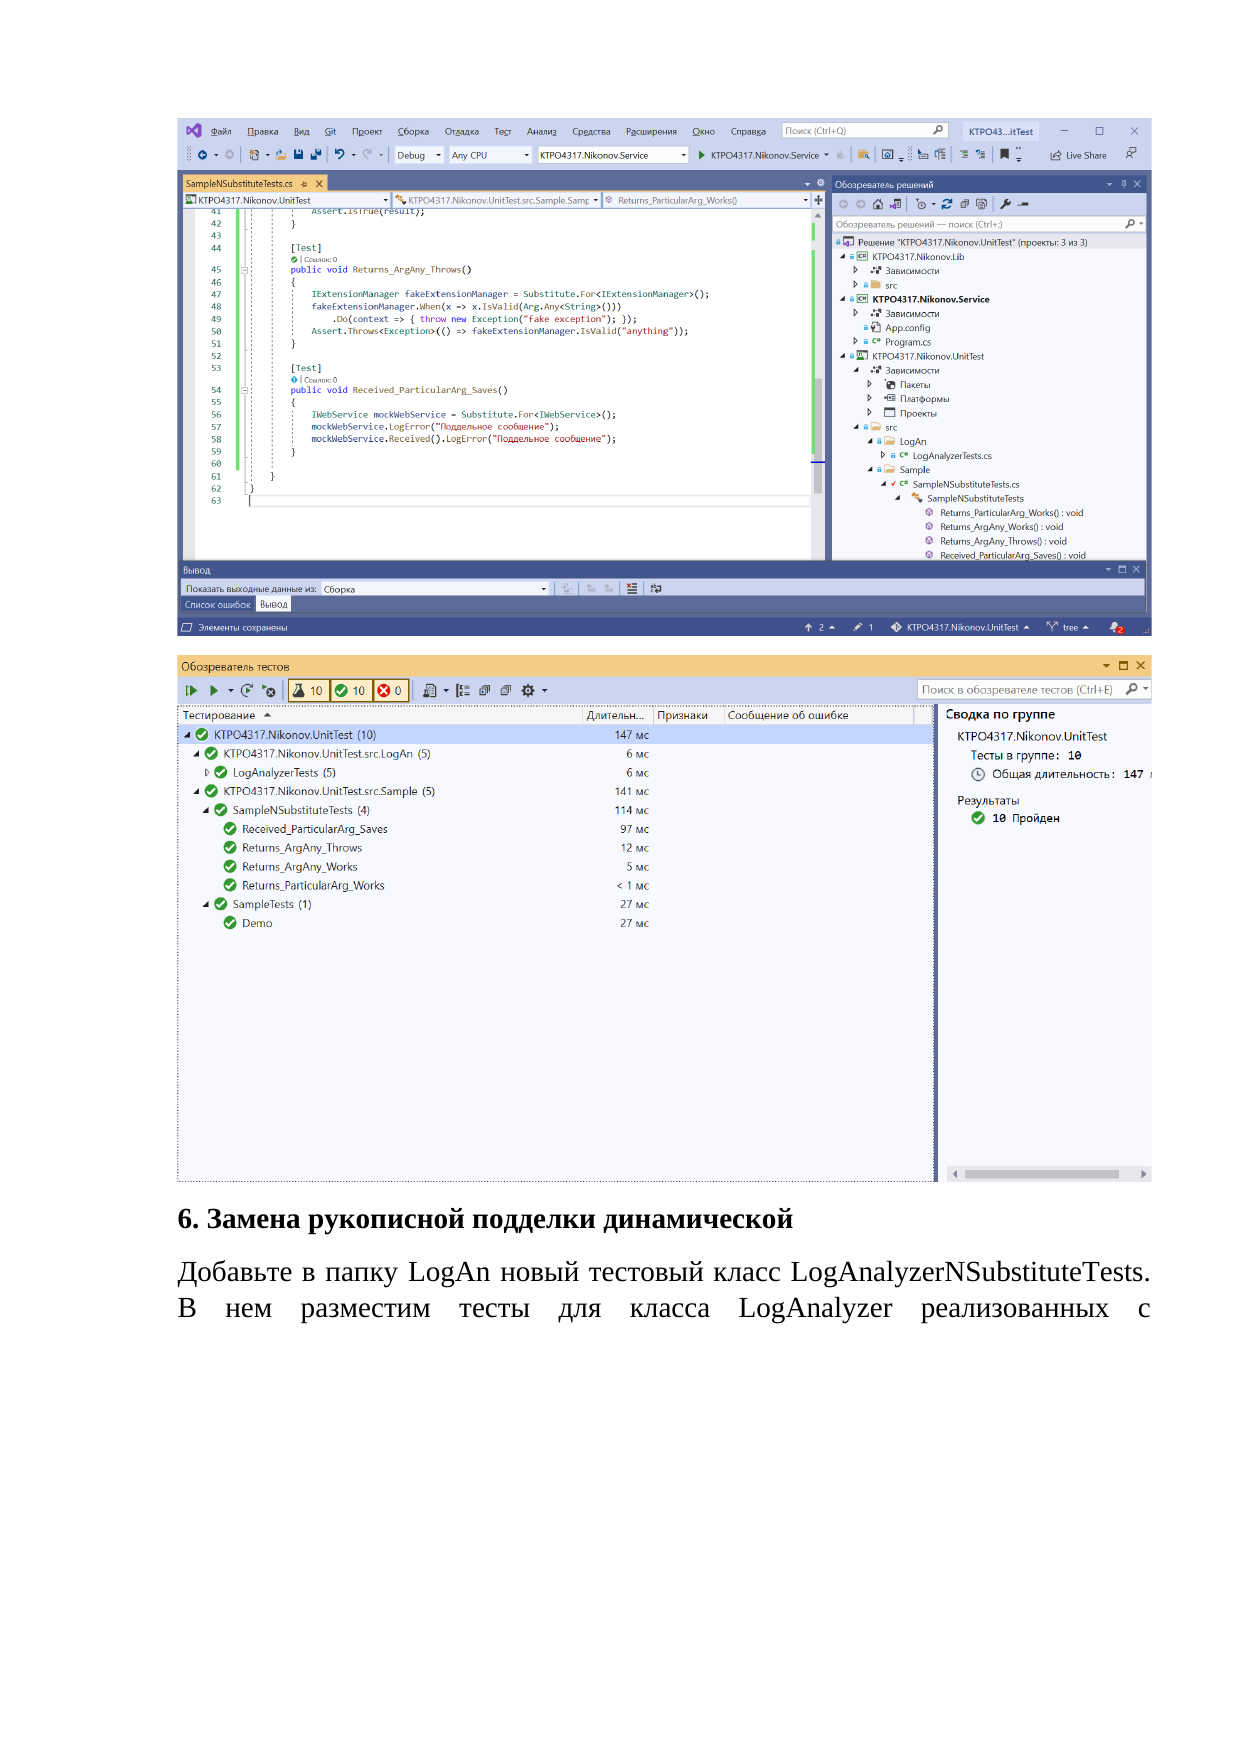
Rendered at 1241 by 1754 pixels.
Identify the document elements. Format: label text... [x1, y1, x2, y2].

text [177, 1254, 1152, 1324]
picture [177, 118, 1152, 636]
text 6. Замена рукописной подделки динамической [177, 1201, 1152, 1235]
picture [177, 655, 1152, 1182]
